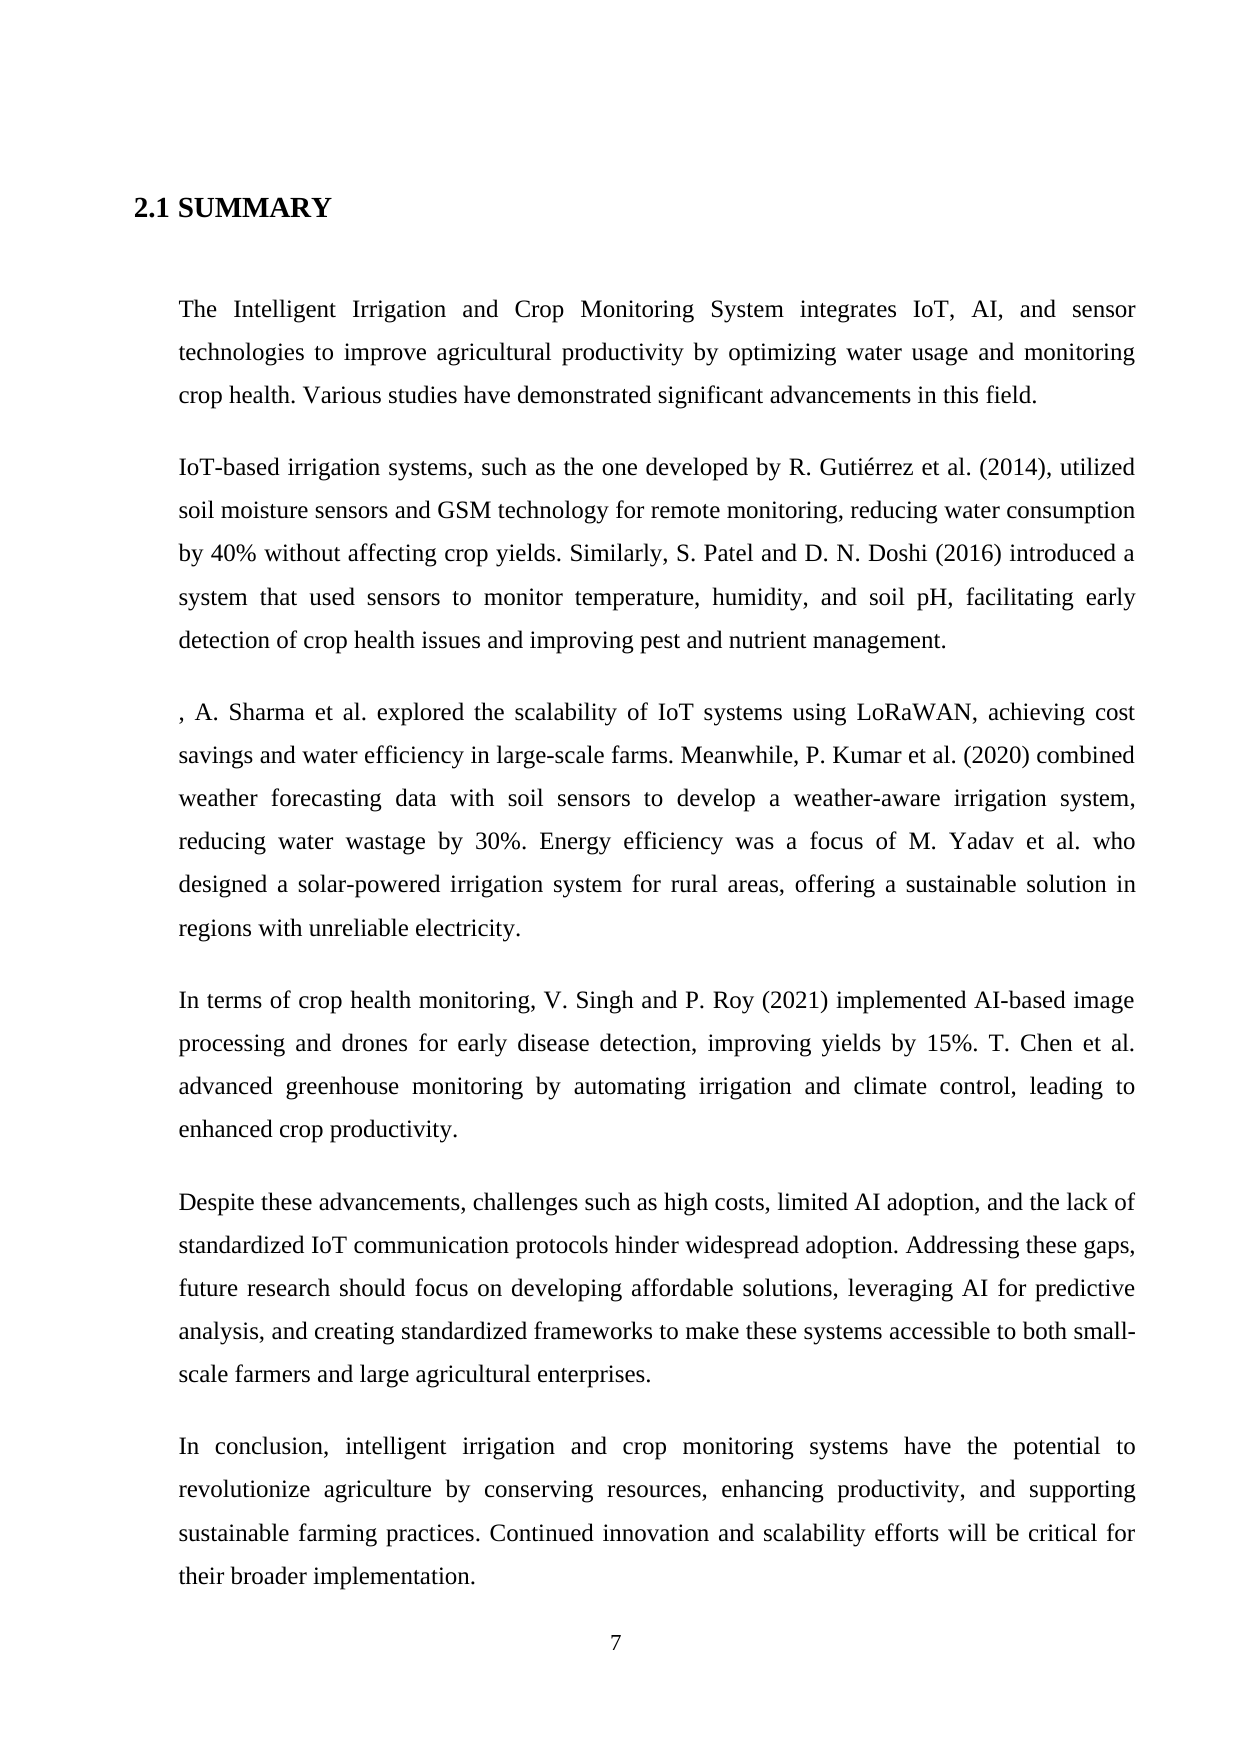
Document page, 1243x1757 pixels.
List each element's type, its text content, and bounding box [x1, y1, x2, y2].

list IoT-based irrigation systems, such as the one developed by R. Gutiérrez et al. (2014), utilized soil moisture sensors and GSM technology for remote monitoring, reducing water consumption by 40% without affecting crop yields. Similarly, S. Patel and D. N. Doshi (2016) introduced a system that used sensors to monitor temperature, humidity, and soil pH, facilitating early detection of crop health issues and improving pest and nutrient management. [178, 452, 1136, 653]
list Despite these advancements, challenges such as high costs, limited AI adoption, and the lack of standardized IoT communication protocols hinder widespread adoption. Addressing these gaps, future research should focus on developing affordable solutions, leveraging AI for predictive analysis, and creating standardized frameworks to make these systems accessible to both small-scale farmers and large agricultural enterprises. [178, 1187, 1136, 1388]
list , A. Sharma et al. explored the scalability of IoT systems using LoRaWAN, achieving cost savings and water efficiency in large-scale farms. Meanwhile, P. Kumar et al. (2020) combined weather forecasting data with soil sensors to develop a weather-aware irrigation system, reducing water wastage by 30%. Energy efficiency was a focus of M. Yadav et al. who designed a solar-powered irrigation system for rural areas, offering a sustainable solution in regions with unreliable electricity. [178, 697, 1136, 941]
list In conclusion, intelligent irrigation and crop monitoring systems have the potential to revolutionize agriculture by conserving resources, enhancing productivity, and supporting sustainable farming practices. Continued innovation and scalability efforts will be critical for their broader implementation. [178, 1431, 1136, 1589]
list SUMMARY [134, 190, 1136, 224]
list In terms of crop health monitoring, V. Singh and P. Roy (2021) implemented AI-based image processing and drones for early disease detection, improving yields by 15%. T. Chen et al. advanced greenhouse monitoring by automating irrigation and climate control, leading to enhanced crop productivity. [178, 985, 1136, 1143]
list The Intelligent Irrigation and Crop Monitoring System integrates IoT, AI, and sensor technologies to improve agricultural productivity by optimizing water usage and monitoring crop health. Various studies have demonstrated significant advancements in this field. [178, 294, 1136, 409]
